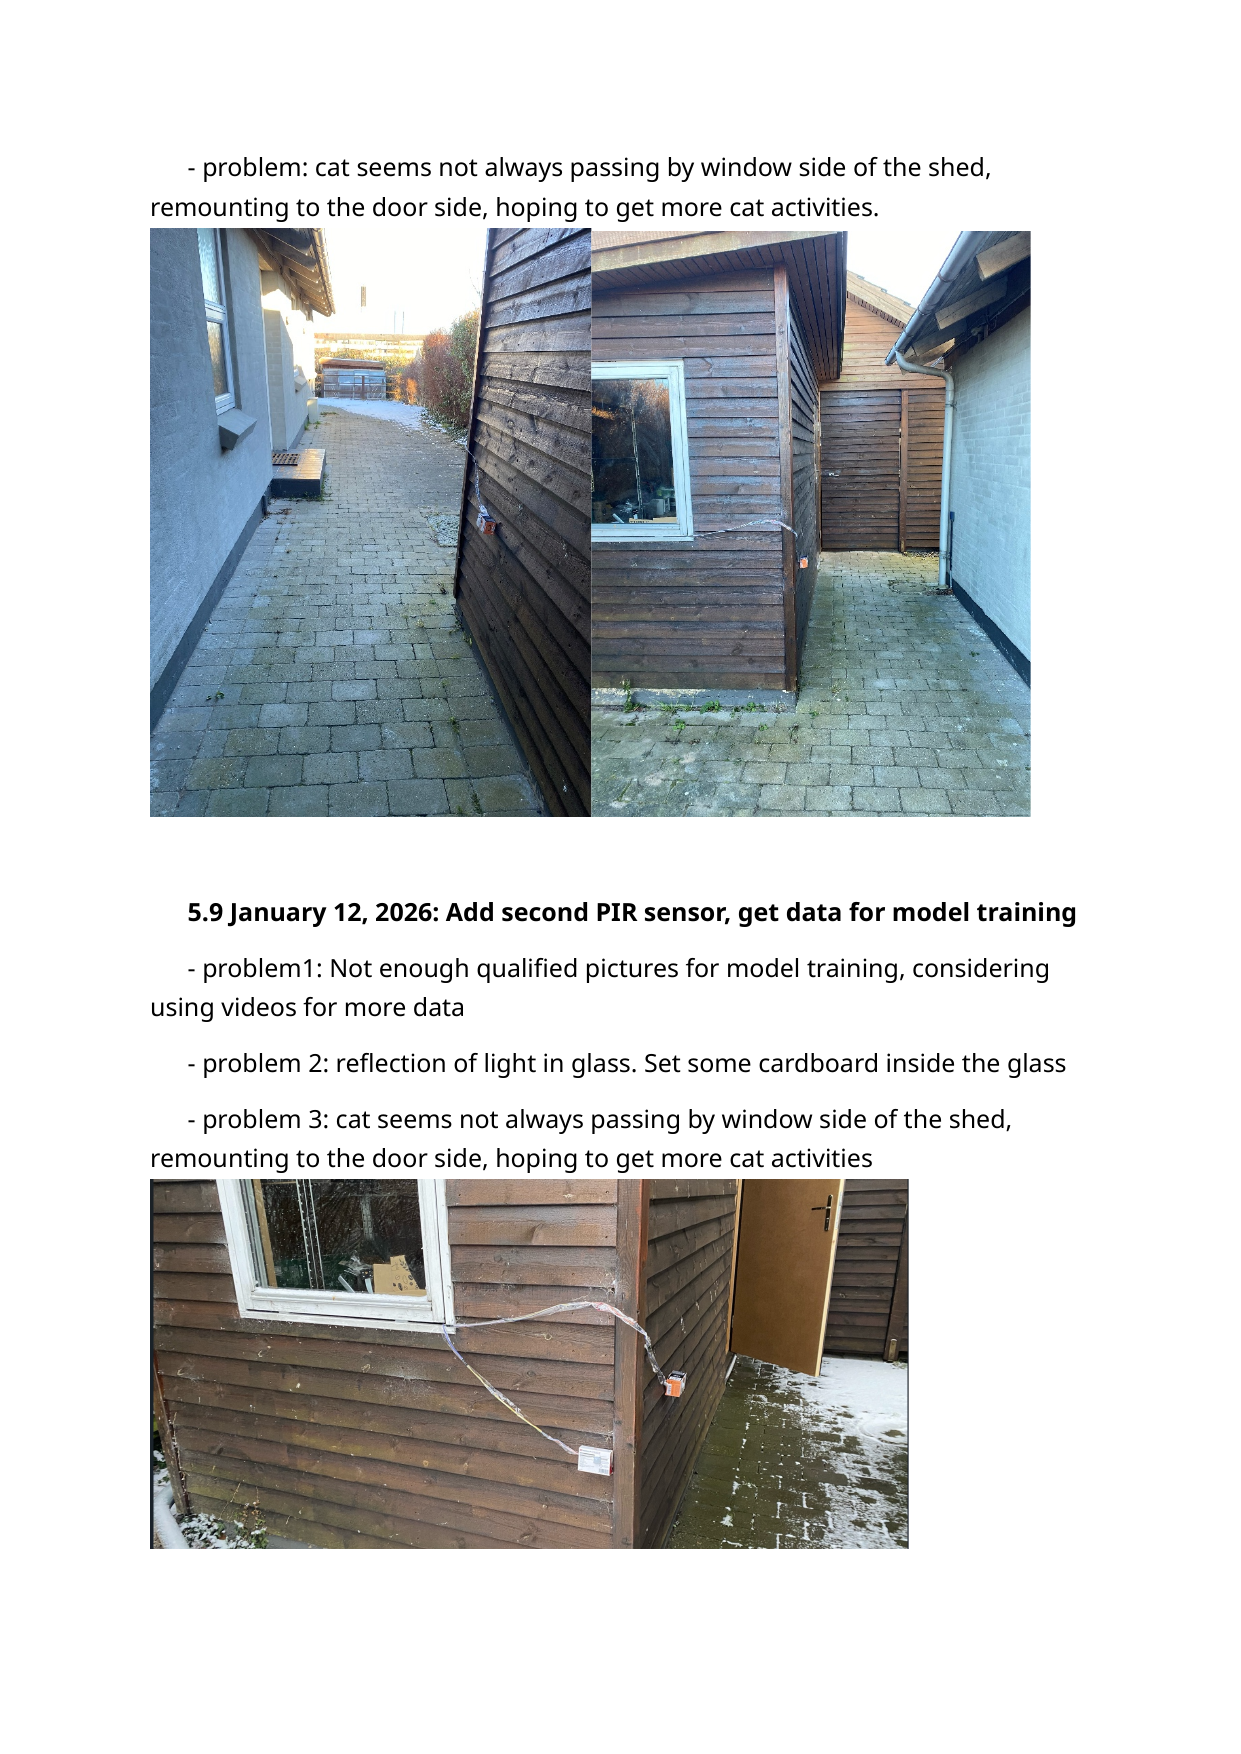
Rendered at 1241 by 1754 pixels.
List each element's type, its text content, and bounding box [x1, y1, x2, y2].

text - problem 2: reflection of light in glass. Set some cardboard inside the glass [150, 1046, 1090, 1079]
picture [150, 228, 1031, 817]
picture [150, 1179, 909, 1549]
text 5.9 January 12, 2026: Add second PIR sensor, get data for model training [150, 895, 1090, 929]
text - problem1: Not enough qualified pictures for model training, considering using videos for more data [150, 951, 1090, 1024]
